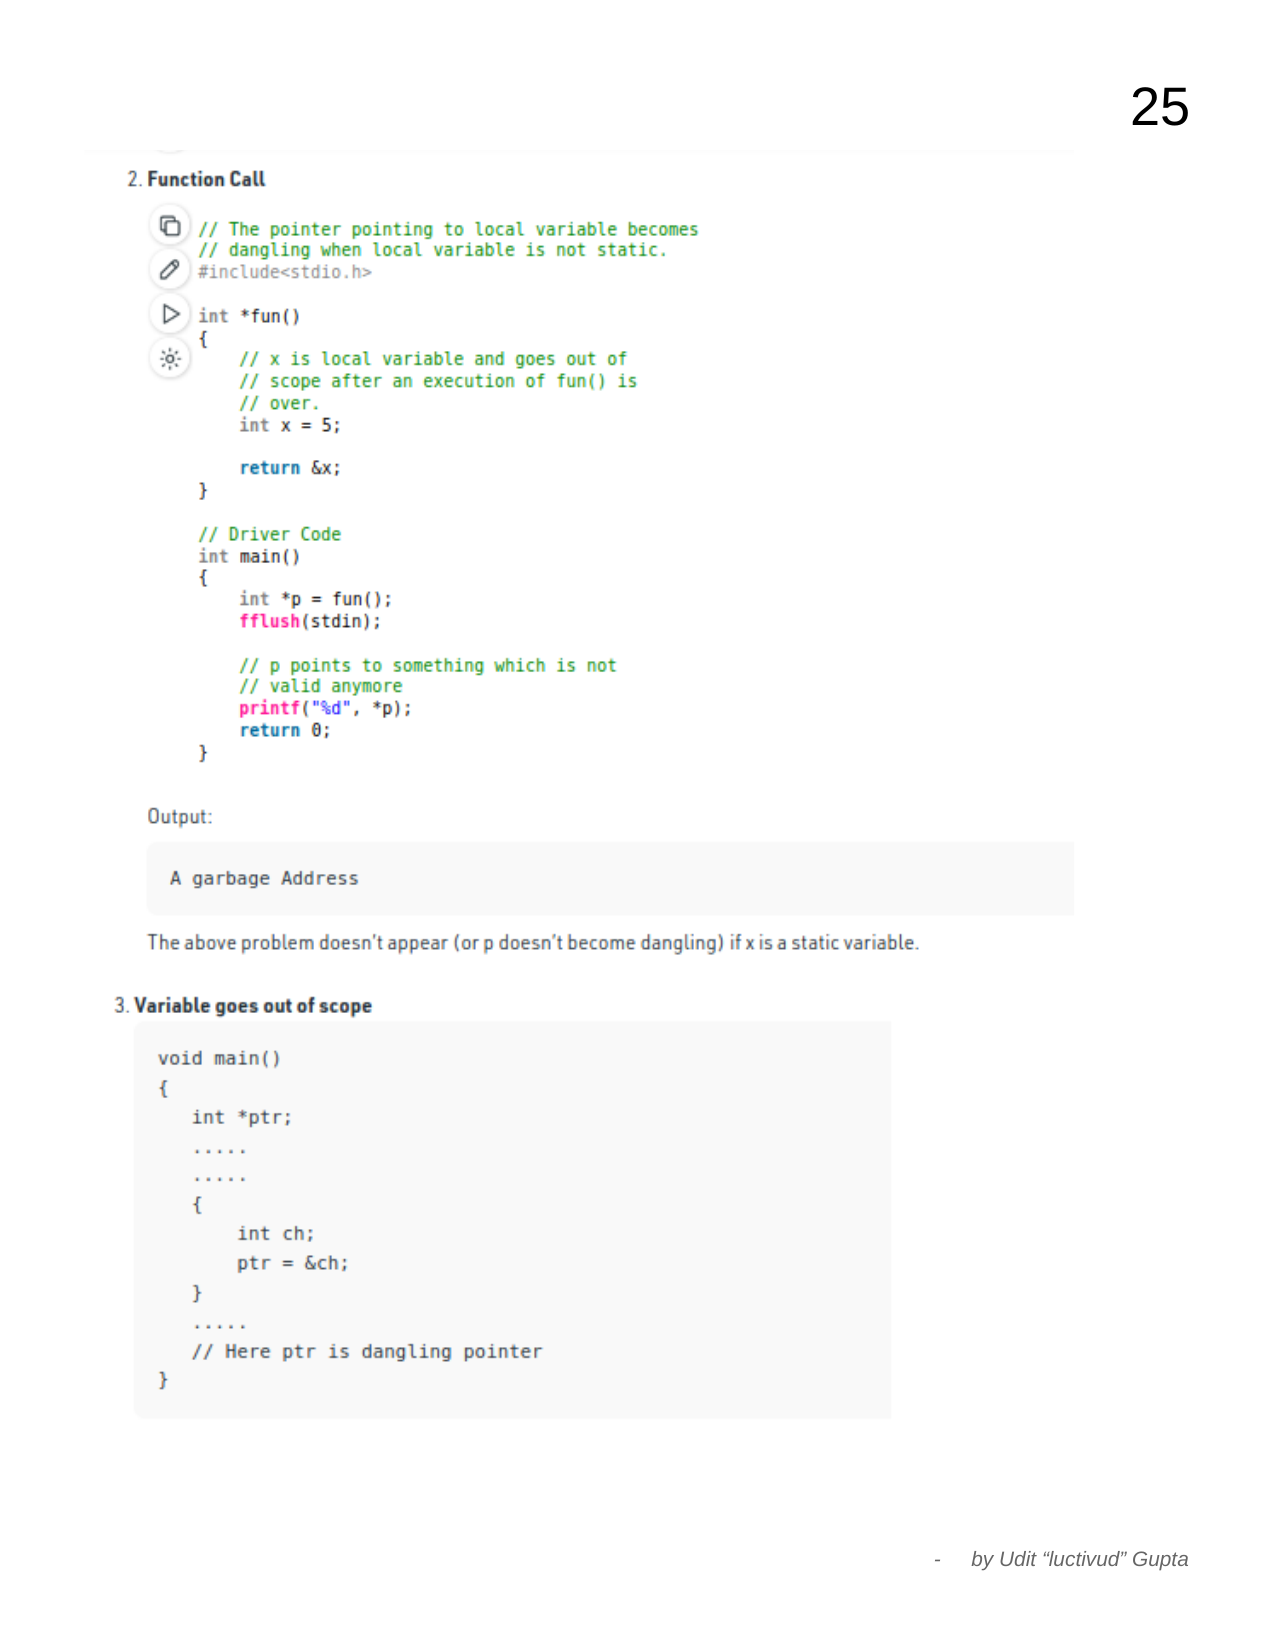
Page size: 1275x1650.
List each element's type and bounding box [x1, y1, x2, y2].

picture [84, 150, 1075, 977]
picture [84, 980, 892, 1478]
